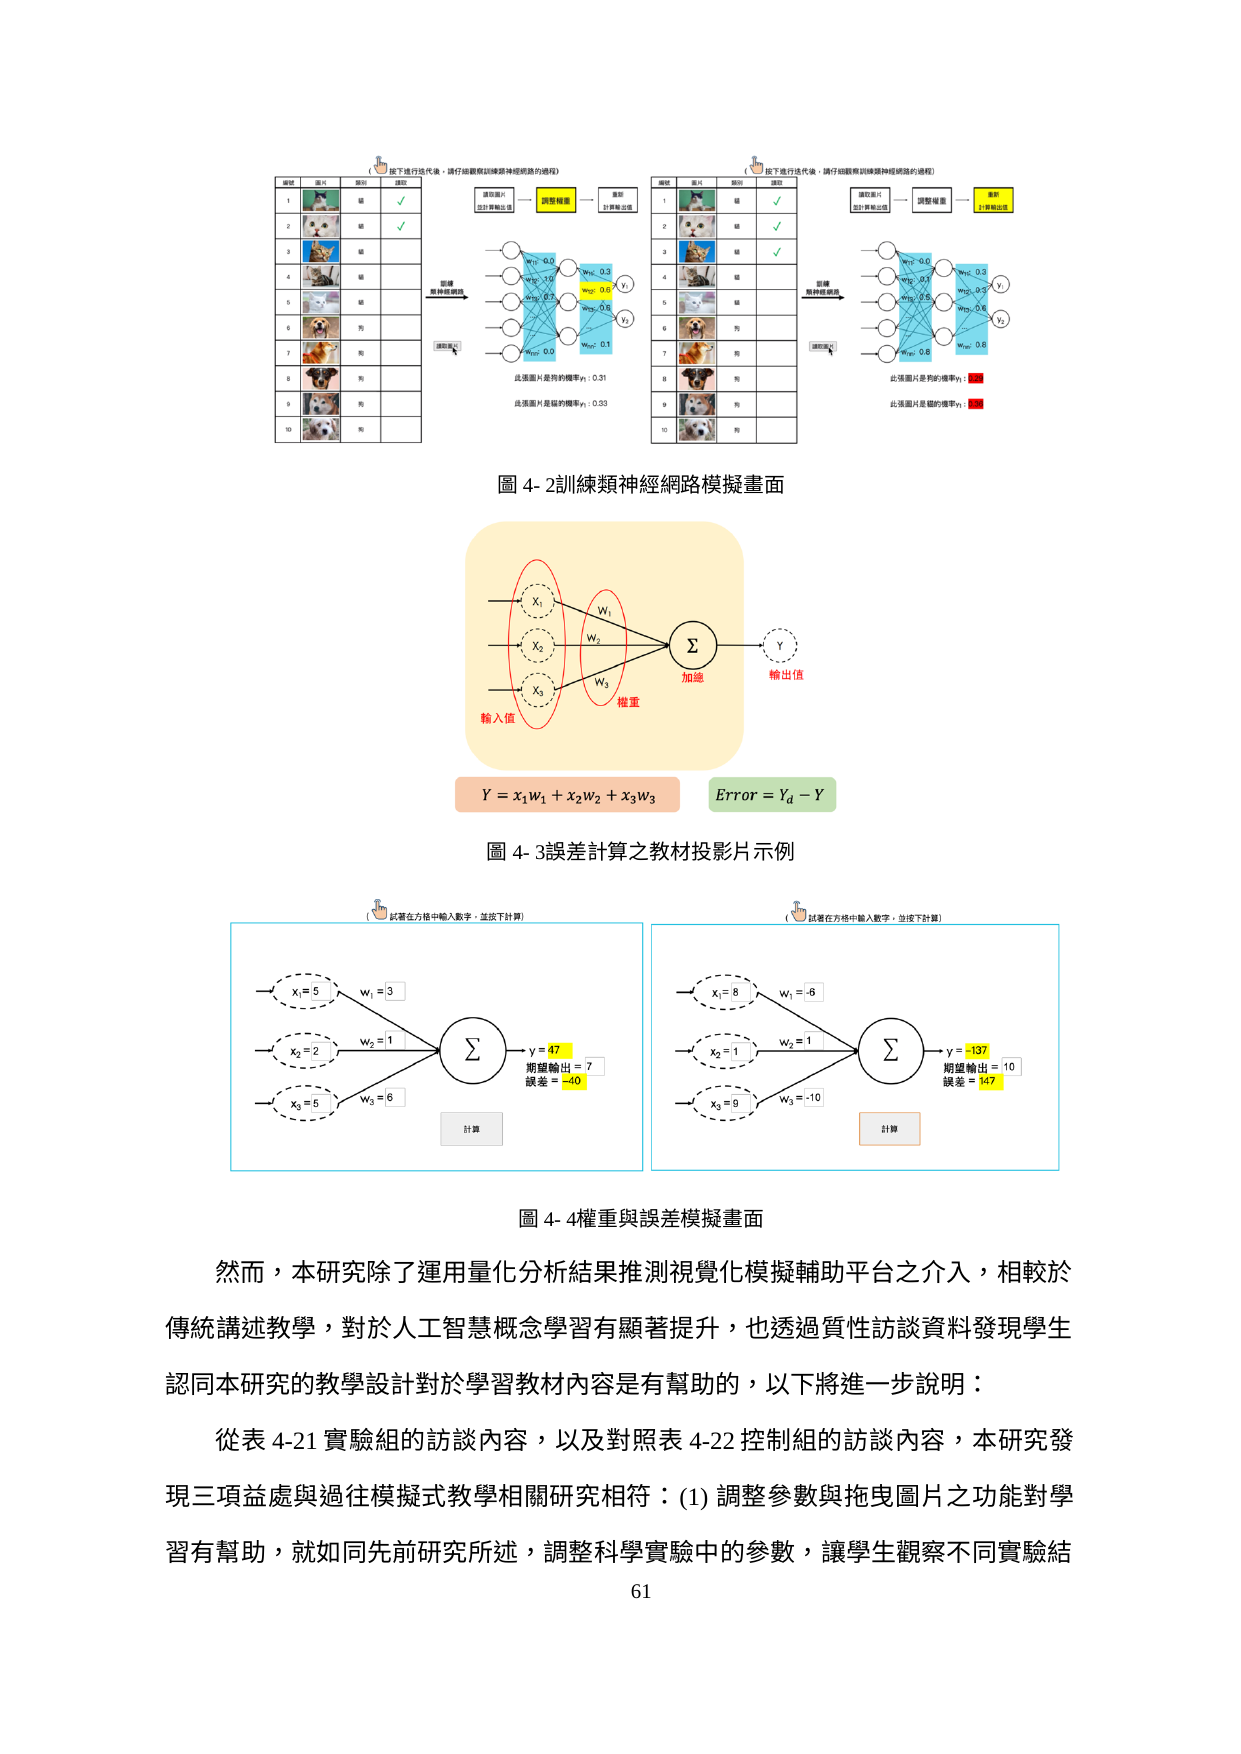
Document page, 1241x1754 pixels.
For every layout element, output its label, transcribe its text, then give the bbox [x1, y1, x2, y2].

text 圖 4- 4權重與誤差模擬畫面 [165, 1199, 1075, 1236]
picture [227, 895, 1063, 1174]
text 圖 4- 3誤差計算之教材投影片示例 [165, 832, 1075, 869]
picture [451, 517, 839, 815]
text 然而，本研究除了運用量化分析結果推測視覺化模擬輔助平台之介入，相較於傳統講述教學，對於人工智慧概念學習有顯著提升，也透過質性訪談資料發現學生認同本研究的教學設計對於學習教材內容是有幫助的，以下將進一步說明： [165, 1252, 1075, 1402]
text 圖 4- 2訓練類神經網路模擬畫面 [165, 465, 1075, 502]
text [165, 1420, 1075, 1570]
picture [267, 152, 1024, 449]
